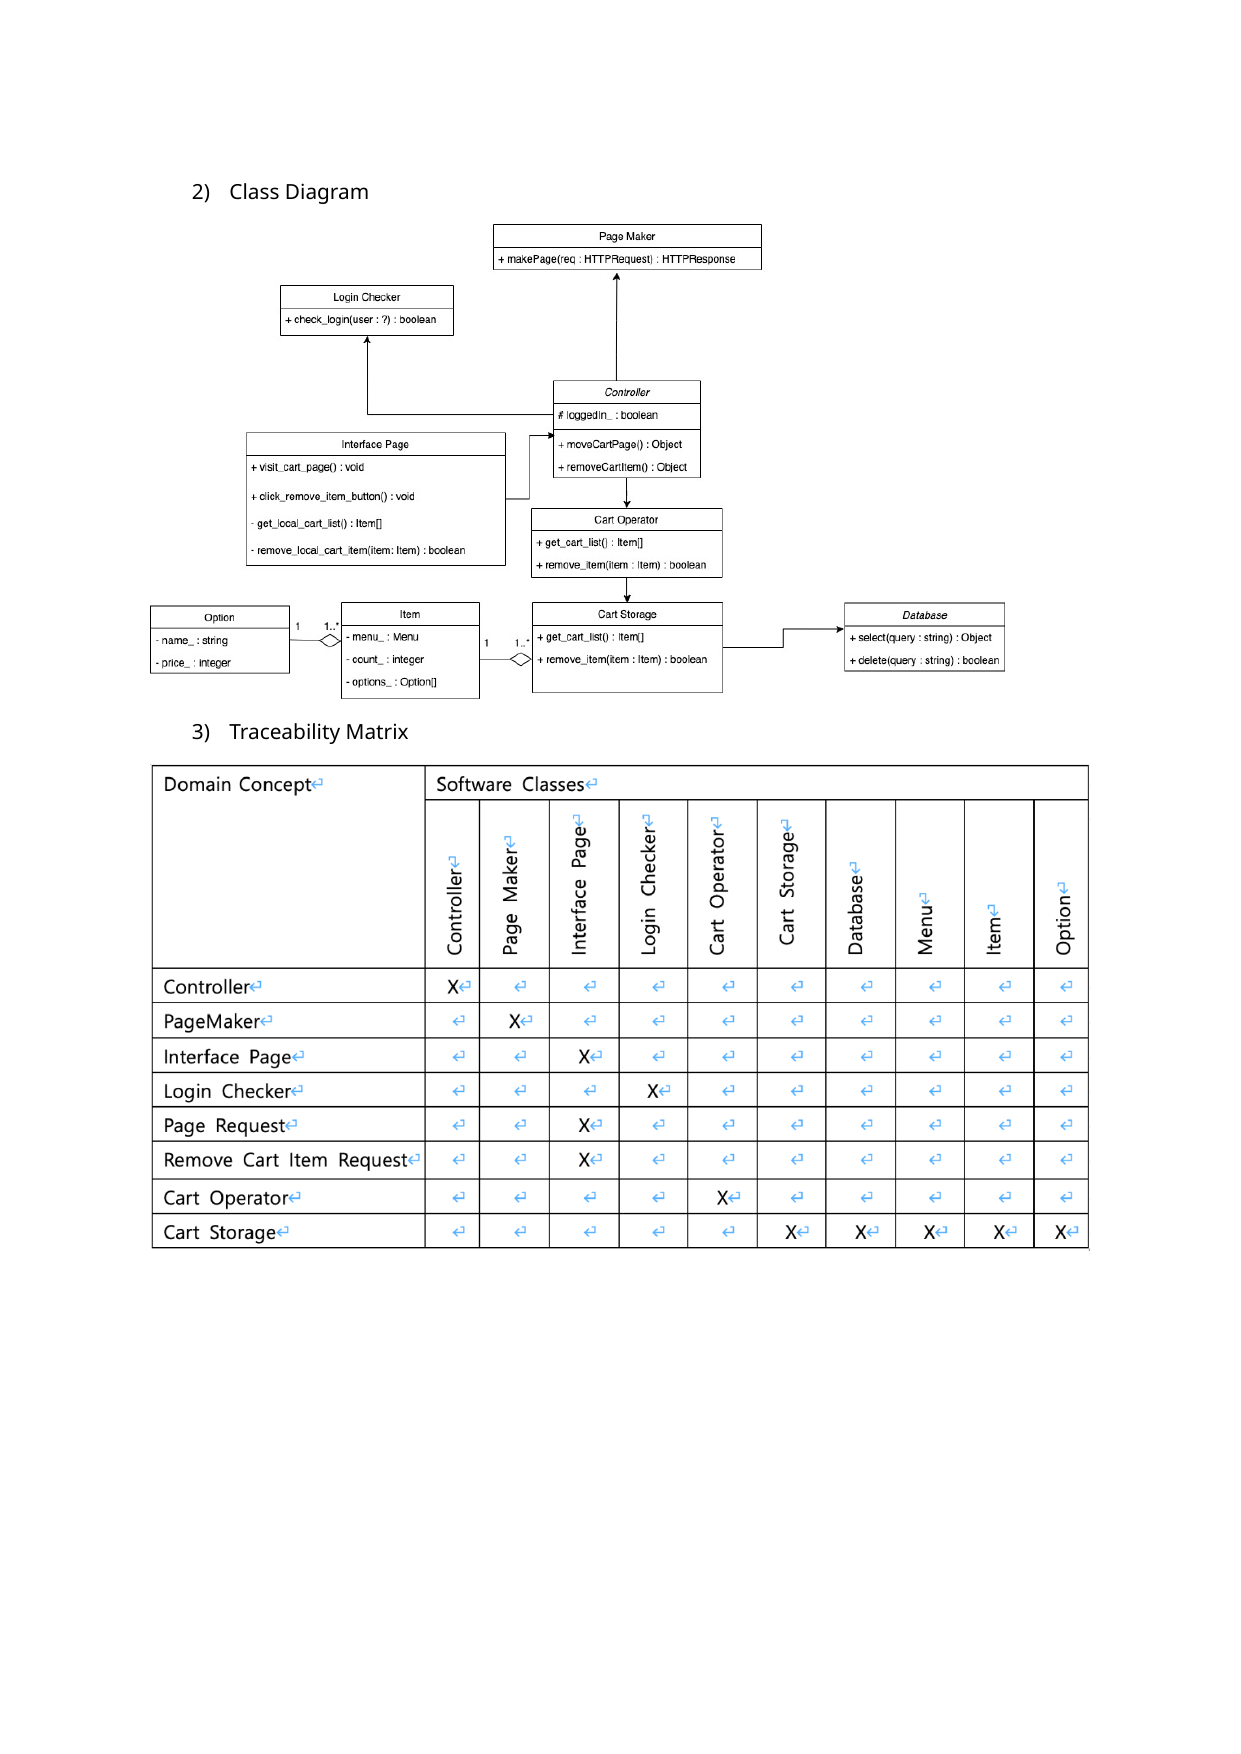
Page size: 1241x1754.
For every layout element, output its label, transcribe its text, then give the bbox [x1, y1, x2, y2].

picture [150, 764, 1091, 1251]
list Class Diagram [192, 177, 1090, 206]
picture [150, 224, 1005, 699]
list Traceability Matrix [192, 717, 1090, 746]
